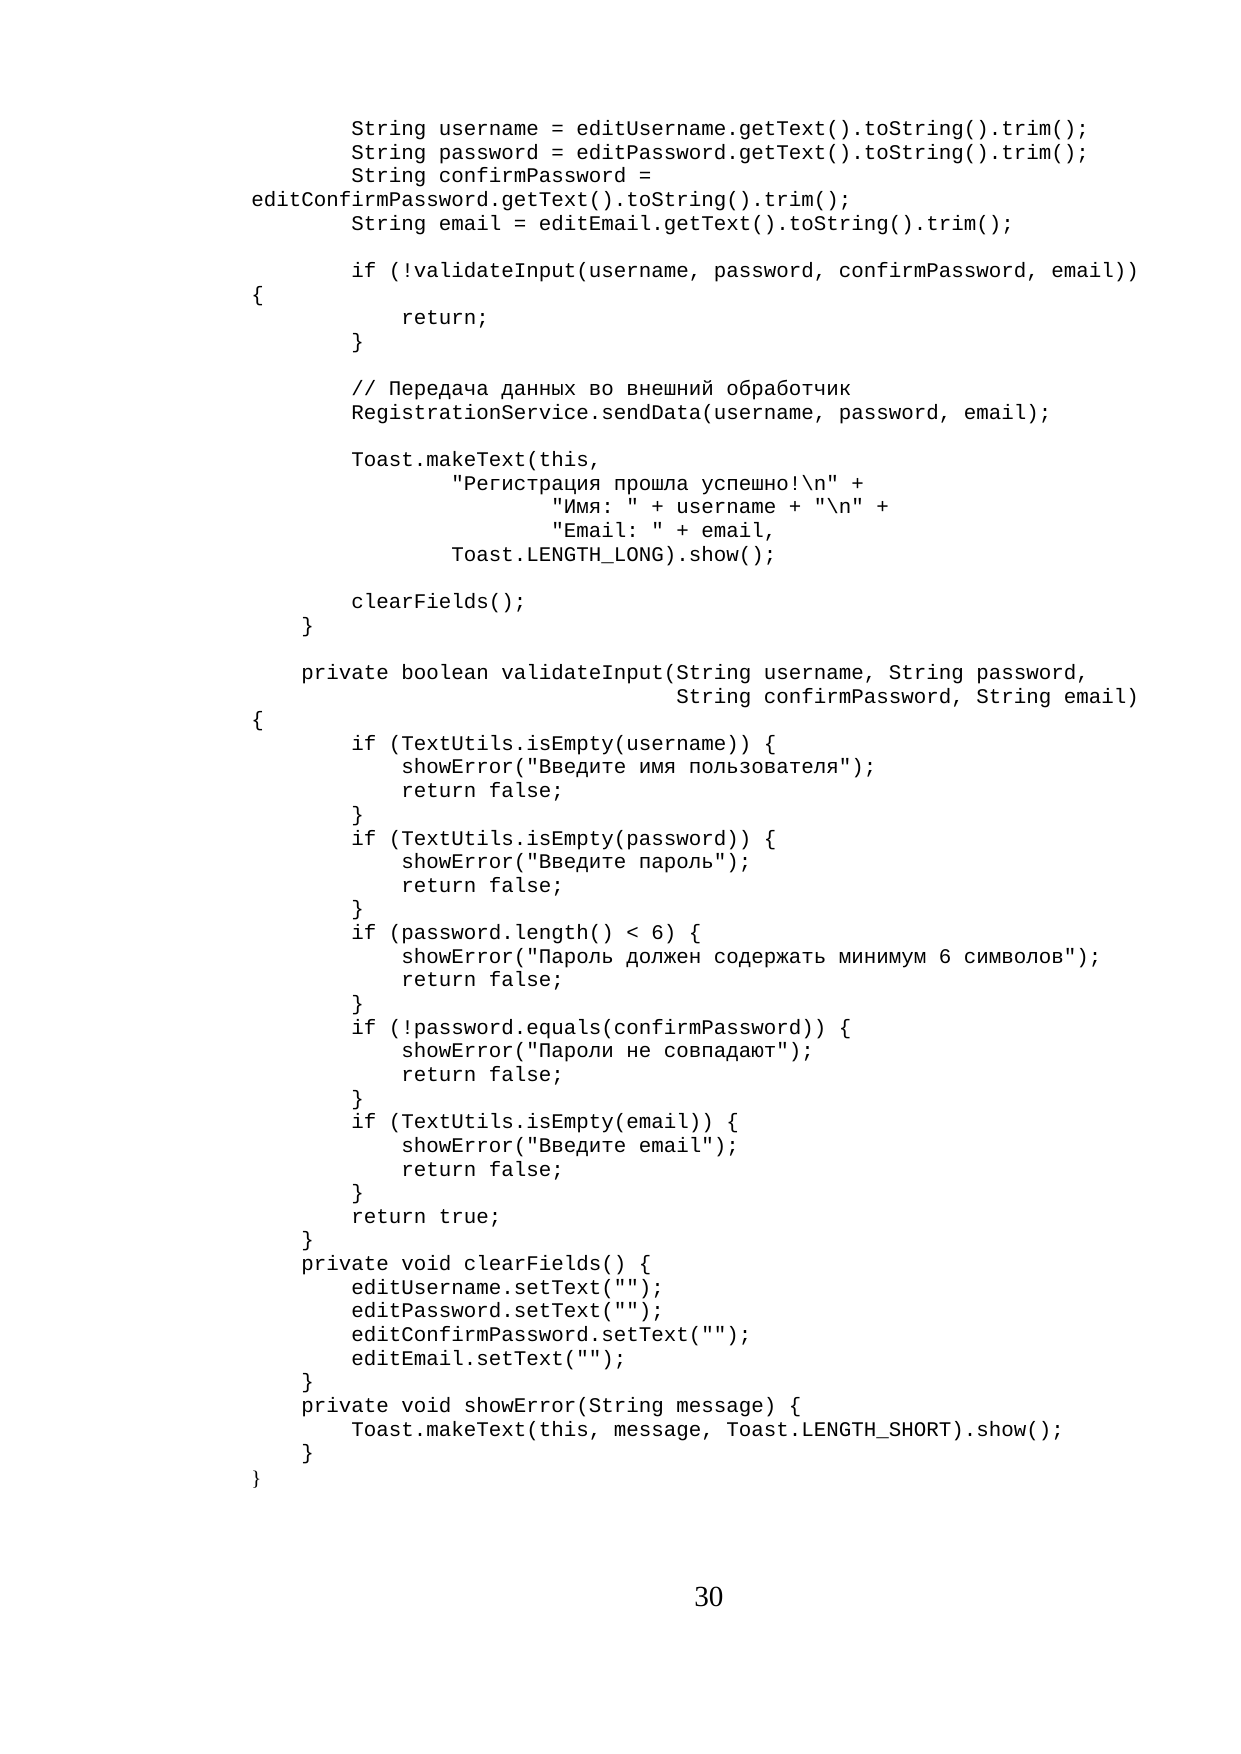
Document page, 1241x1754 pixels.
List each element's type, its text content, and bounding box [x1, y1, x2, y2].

list showError("Введите имя пользователя"); [251, 757, 1152, 780]
list Toast.LENGTH_LONG).show(); [251, 544, 1152, 567]
list private void showError(String message) { [251, 1395, 1152, 1419]
list clearFields(); [251, 591, 1152, 615]
list String email = editEmail.getText().toString().trim(); [251, 213, 1152, 236]
list // Передача данных во внешний обработчик [251, 378, 1152, 402]
list return false; [251, 1158, 1152, 1182]
list showError("Пароли не совпадают"); [251, 1040, 1152, 1064]
list Toast.makeText(this, [251, 449, 1152, 473]
list return false; [251, 1064, 1152, 1088]
list RegistrationService.sendData(username, password, email); [251, 402, 1152, 426]
list return true; [251, 1206, 1152, 1229]
list if (!validateInput(username, password, confirmPassword, email)) { [251, 260, 1152, 307]
list } [251, 1229, 1152, 1253]
list return false; [251, 780, 1152, 804]
list } [251, 1371, 1152, 1395]
list editUsername.setText(""); [251, 1277, 1152, 1300]
list editConfirmPassword.setText(""); [251, 1324, 1152, 1348]
list } [251, 804, 1152, 827]
list if (TextUtils.isEmpty(username)) { [251, 733, 1152, 757]
list showError("Пароль должен содержать минимум 6 символов"); [251, 946, 1152, 969]
list } [251, 1466, 1152, 1490]
list if (password.length() < 6) { [251, 922, 1152, 946]
list } [251, 615, 1152, 638]
list } [251, 993, 1152, 1017]
list "Email: " + email, [251, 520, 1152, 544]
list if (TextUtils.isEmpty(email)) { [251, 1111, 1152, 1135]
list editPassword.setText(""); [251, 1300, 1152, 1324]
list showError("Введите email"); [251, 1135, 1152, 1158]
list return false; [251, 875, 1152, 898]
list if (!password.equals(confirmPassword)) { [251, 1017, 1152, 1040]
list editEmail.setText(""); [251, 1348, 1152, 1371]
list private void clearFields() { [251, 1253, 1152, 1277]
list } [251, 331, 1152, 354]
list private boolean validateInput(String username, String password, [251, 662, 1152, 686]
list String confirmPassword = editConfirmPassword.getText().toString().trim(); [251, 165, 1152, 213]
list showError("Введите пароль"); [251, 851, 1152, 875]
list } [251, 1442, 1152, 1466]
list } [251, 1182, 1152, 1206]
list if (TextUtils.isEmpty(password)) { [251, 827, 1152, 851]
list return; [251, 307, 1152, 331]
list String confirmPassword, String email) { [251, 686, 1152, 733]
list String password = editPassword.getText().toString().trim(); [251, 142, 1152, 165]
list "Регистрация прошла успешно!\n" + [251, 473, 1152, 496]
list String username = editUsername.getText().toString().trim(); [251, 118, 1152, 142]
list "Имя: " + username + "\n" + [251, 496, 1152, 520]
list } [251, 1088, 1152, 1111]
list Toast.makeText(this, message, Toast.LENGTH_SHORT).show(); [251, 1419, 1152, 1442]
list } [251, 898, 1152, 922]
list return false; [251, 969, 1152, 993]
